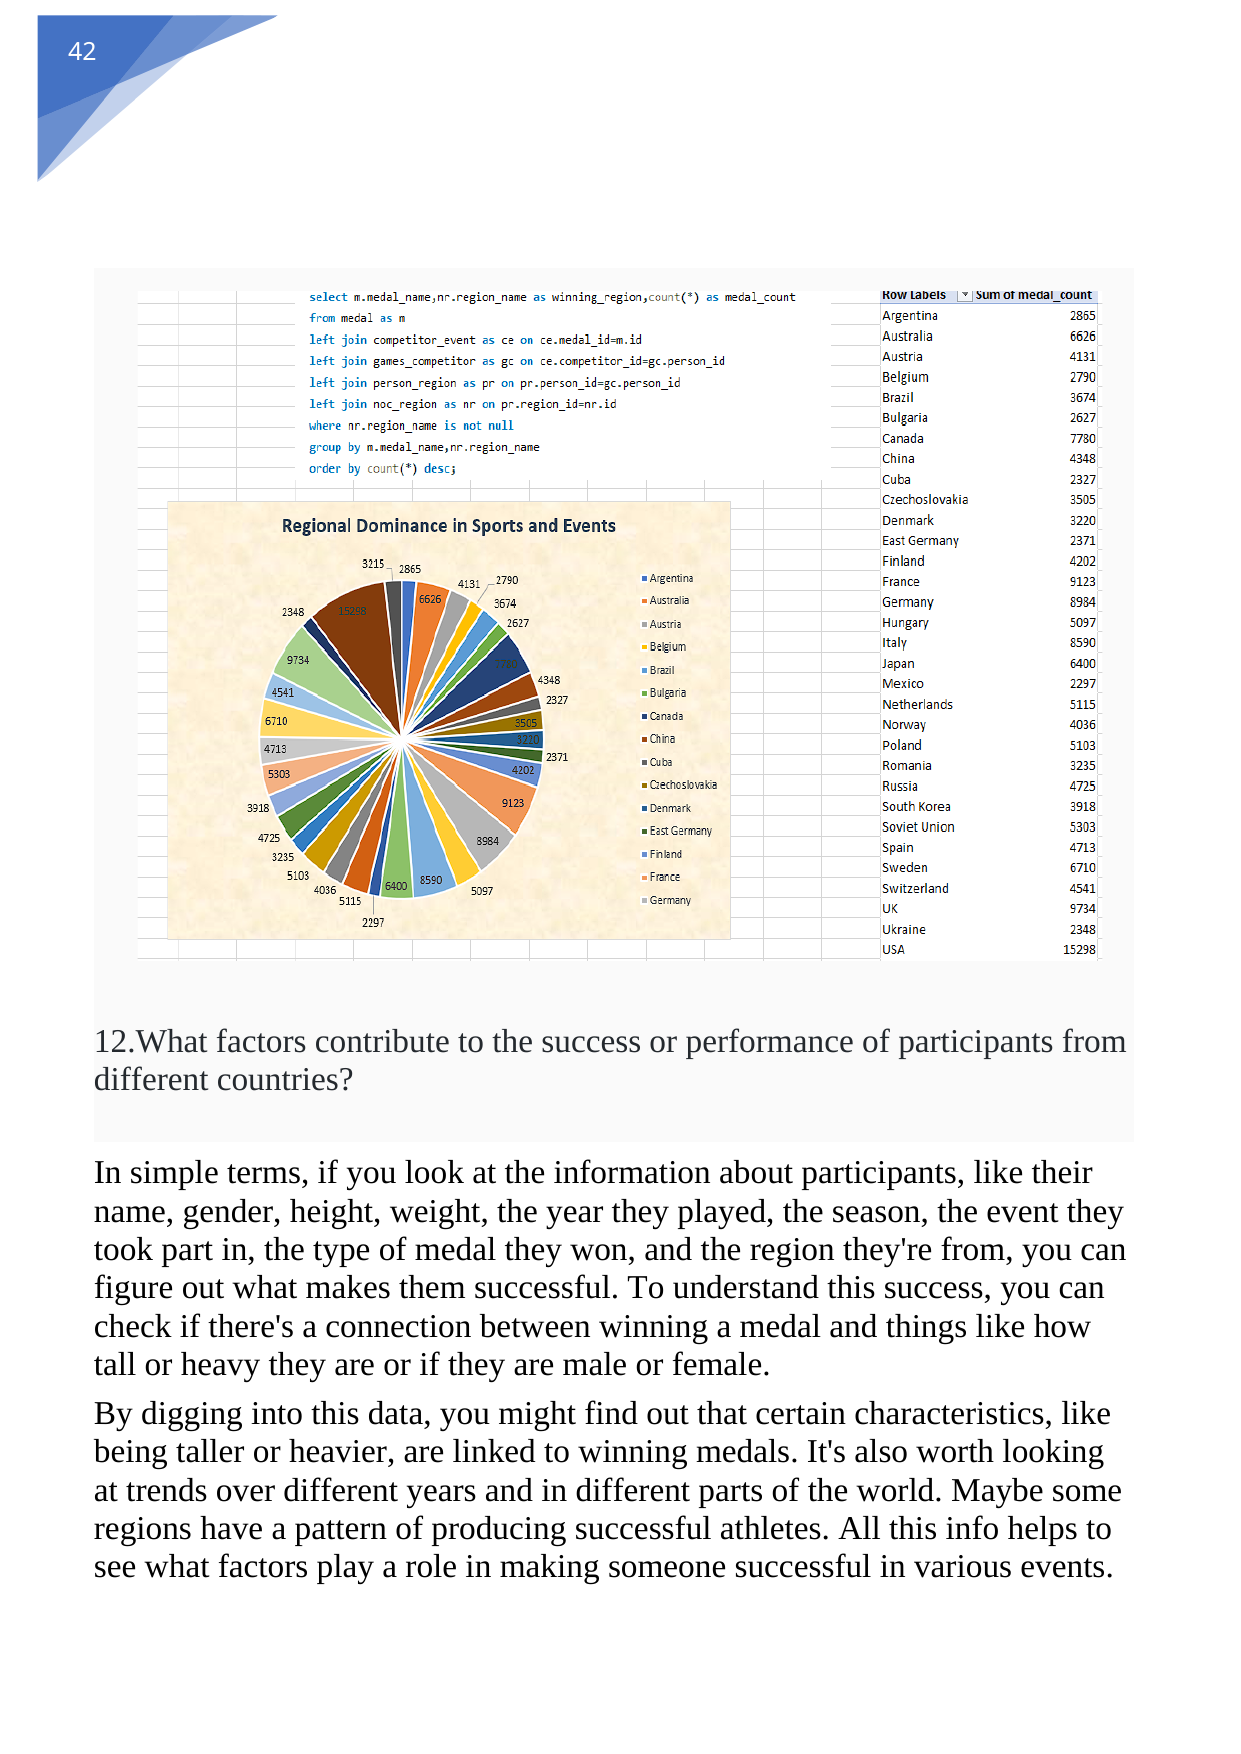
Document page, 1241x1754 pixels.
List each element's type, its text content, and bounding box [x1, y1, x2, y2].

picture [37, 15, 279, 184]
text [94, 1393, 1134, 1585]
text In simple terms, if you look at the information about participants, like their name, gender, height, weight, the year they played, the season, the event they took part in, the type of medal they won, and the region they're from, you can figure out what makes them successful. To understand this success, you can check if there's a connection between winning a medal and things like how tall or heavy they are or if they are male or female. [94, 1153, 1134, 1383]
picture [136, 291, 1102, 960]
